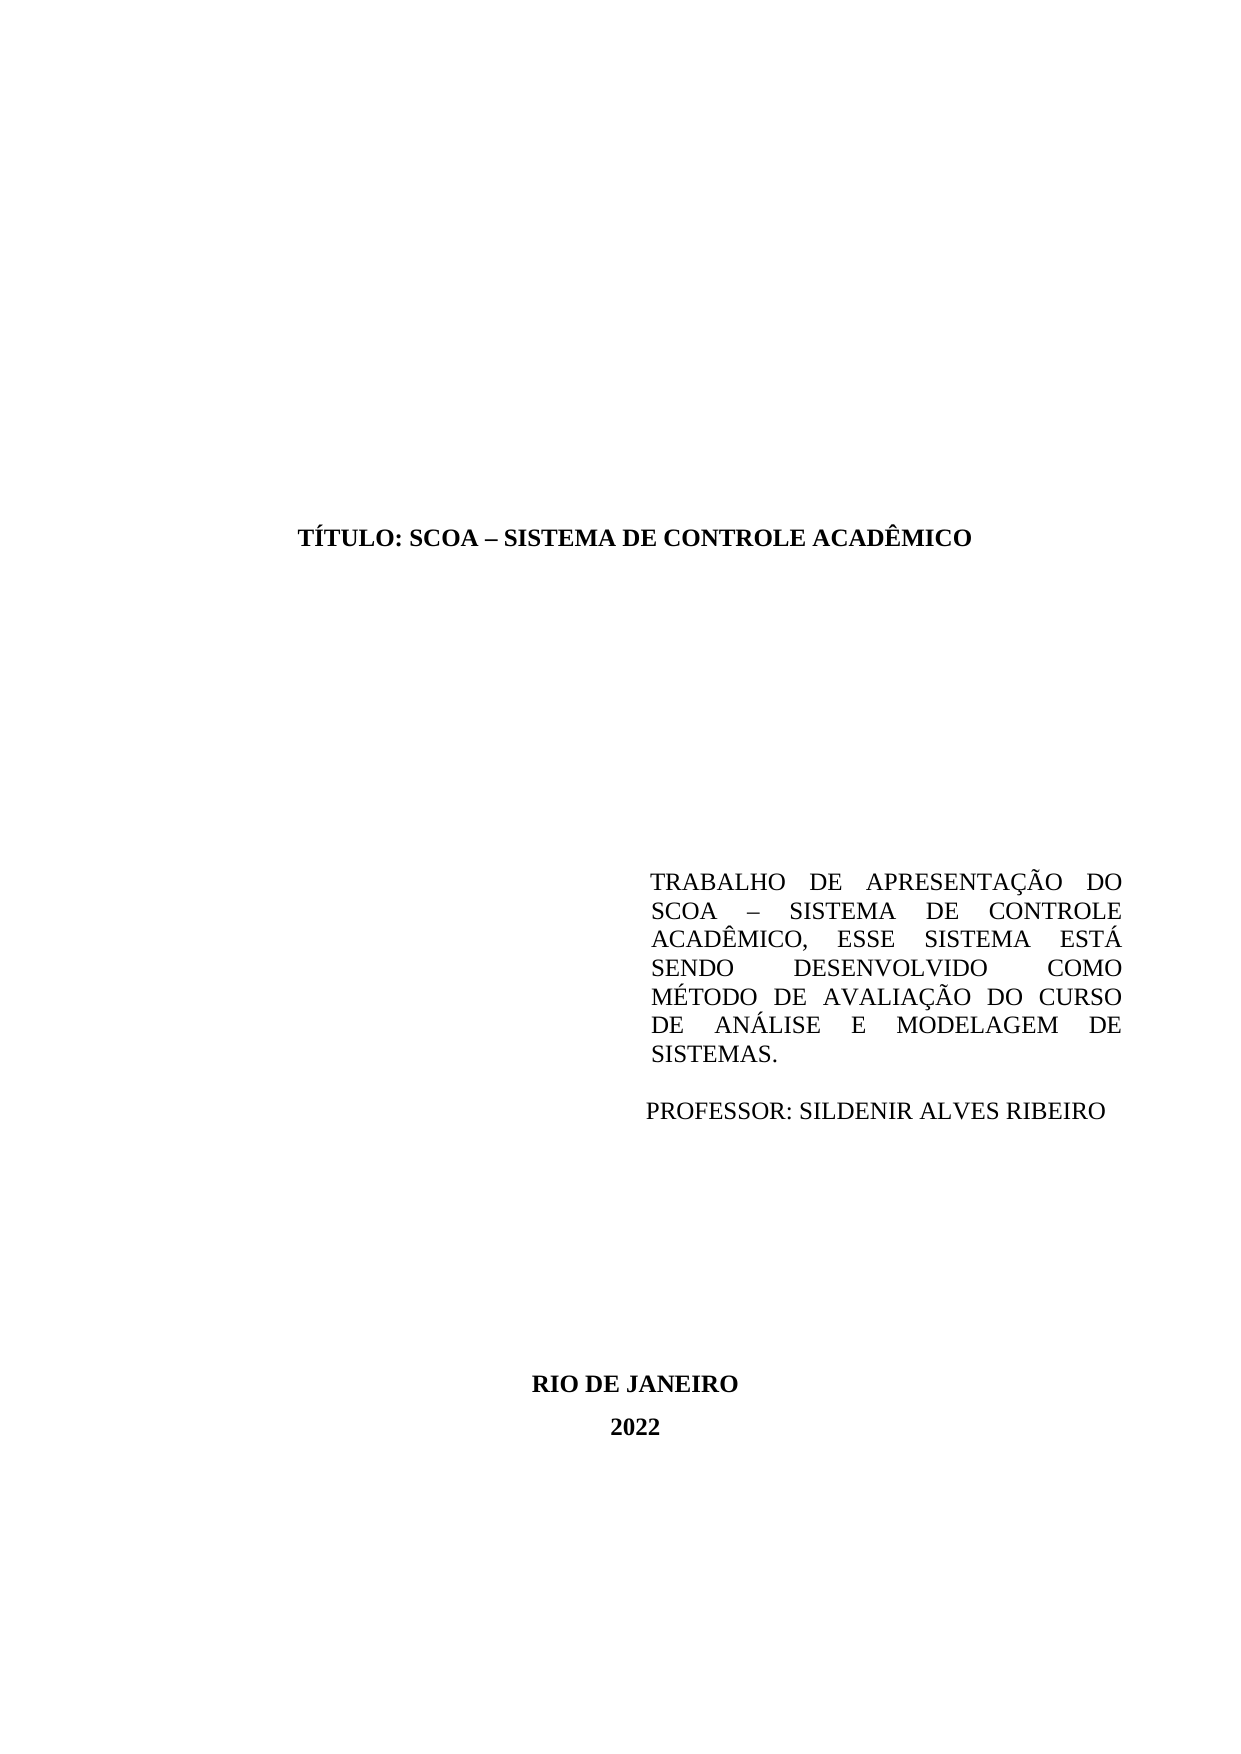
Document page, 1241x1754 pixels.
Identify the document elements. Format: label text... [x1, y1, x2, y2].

text PROFESSOR: SILDENIR ALVES RIBEIRO [177, 1096, 1106, 1125]
text TRABALHO DE APRESENTAÇÃO DO SCOA – SISTEMA DE CONTROLE ACADÊMICO, ESSE SISTEMA ESTÁ SENDO DESENVOLVIDO COMO MÉTODO DE AVALIAÇÃO DO CURSO DE ANÁLISE E MODELAGEM DE SISTEMAS. [650, 868, 1122, 1067]
text TÍTULO: SCOA – SISTEMA DE CONTROLE ACADÊMICO [177, 523, 1092, 552]
text RIO DE JANEIRO [177, 1369, 1093, 1398]
text 2022 [177, 1412, 1093, 1441]
